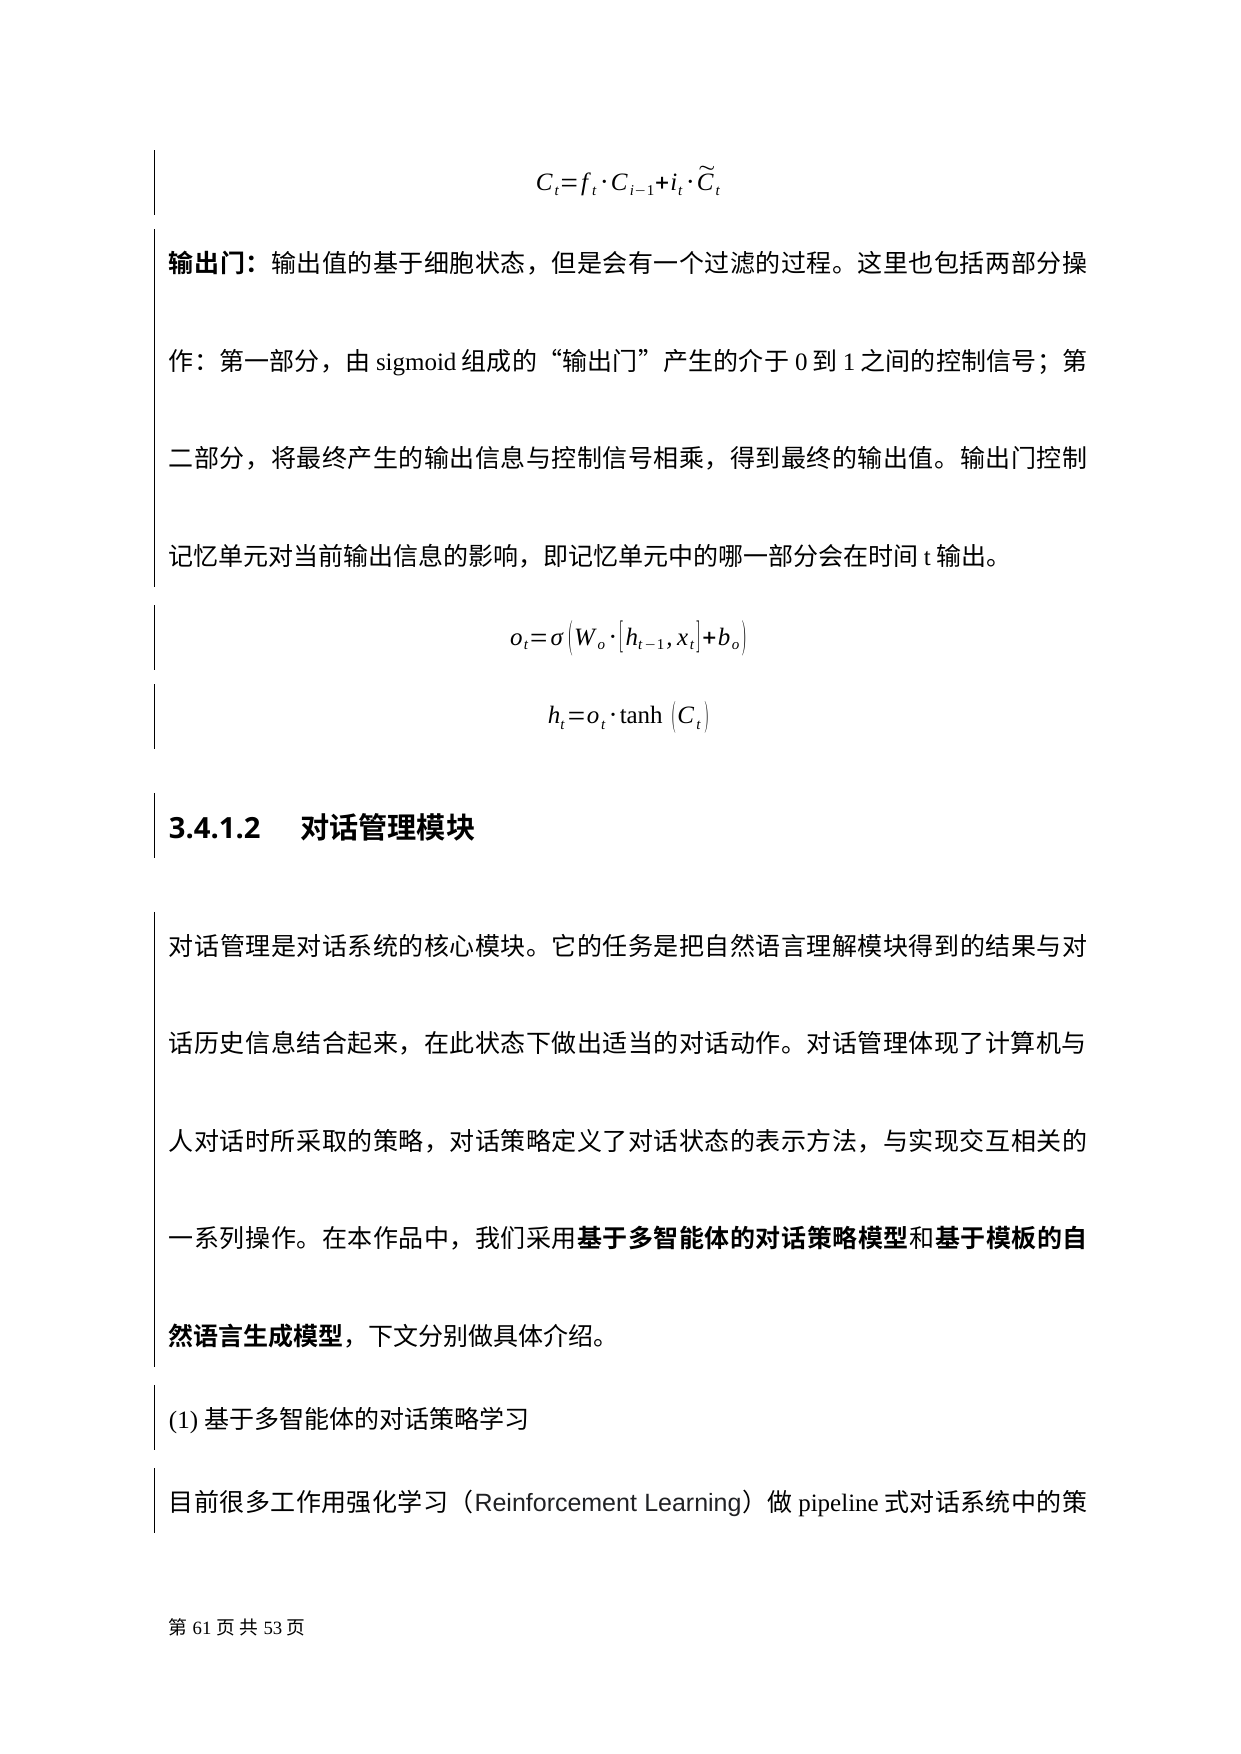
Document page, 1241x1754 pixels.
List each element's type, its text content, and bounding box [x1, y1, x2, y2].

text 对话管理是对话系统的核心模块。它的任务是把自然语言理解模块得到的结果与对话历史信息结合起来，在此状态下做出适当的对话动作。对话管理体现了计算机与人对话时所采取的策略，对话策略定义了对话状态的表示方法，与实现交互相关的一系列操作。在本作品中，我们采用基于多智能体的对话策略模型和基于模板的自然语言生成模型，下文分别做具体介绍。 [169, 912, 1087, 1367]
text 输出门：输出值的基于细胞状态，但是会有一个过滤的过程。这里也包括两部分操作：第一部分，由sigmoid组成的“输出门”产生的介于0到1之间的控制信号；第二部分，将最终产生的输出信息与控制信号相乘，得到最终的输出值。输出门控制记忆单元对当前输出信息的影响，即记忆单元中的哪一部分会在时间t输出。 [169, 475, 1087, 587]
text (1) 基于多智能体的对话策略学习 [169, 1385, 1087, 1450]
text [169, 1468, 1087, 1533]
subtitle 对话管理模块 [169, 793, 1087, 858]
text 输出门：输出值的基于细胞状态，但是会有一个过滤的过程。这里也包括两部分操作：第一部分，由sigmoid组成的“输出门”产生的介于0到1之间的控制信号；第二部分，将最终产生的输出信息与控制信号相乘，得到最终的输出值。输出门控制记忆单元对当前输出信息的影响，即记忆单元中的哪一部分会在时间t输出。 [169, 229, 1087, 439]
